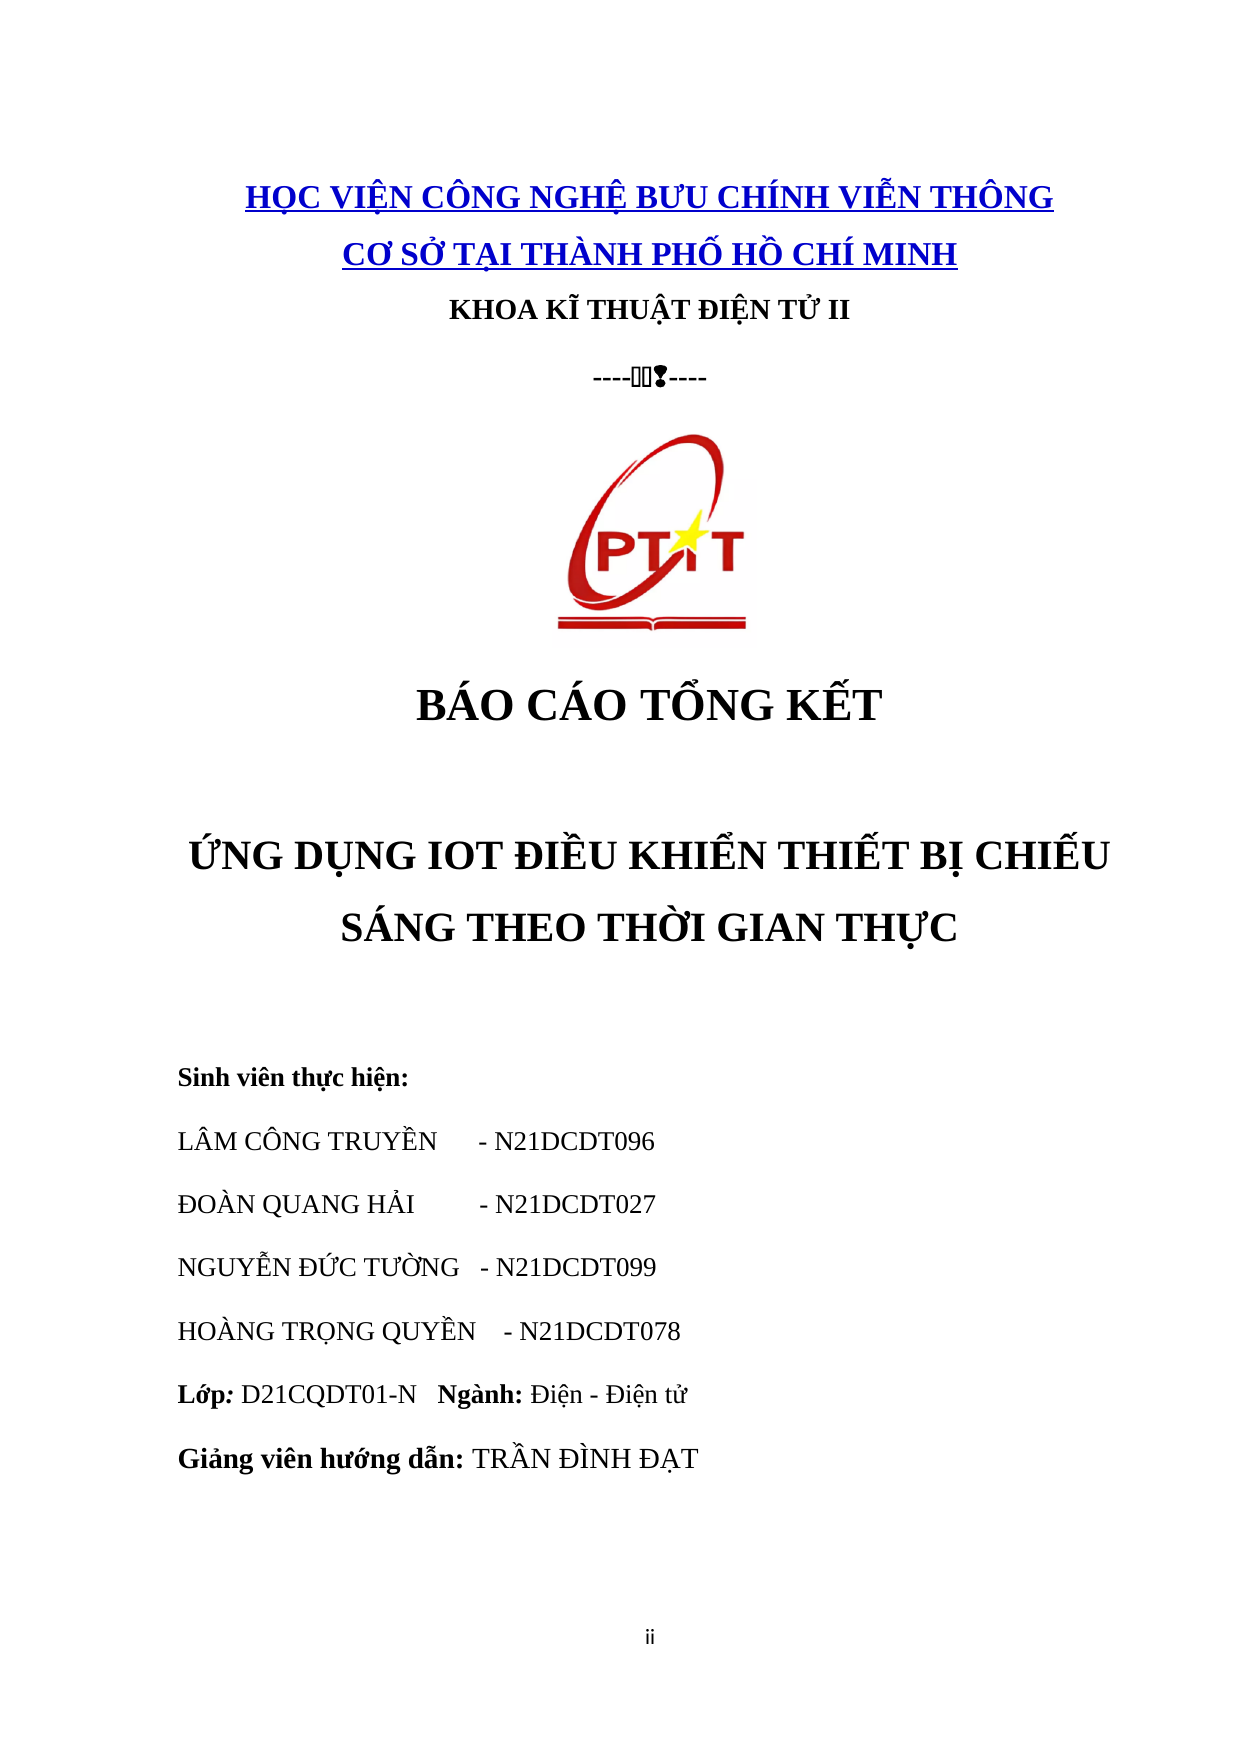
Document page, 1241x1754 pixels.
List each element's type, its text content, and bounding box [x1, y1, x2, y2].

text HỌC VIỆN CÔNG NGHỆ BƯU CHÍNH VIỄN THÔNG [177, 177, 1122, 216]
text BÁO CÁO TỔNG KẾT [177, 678, 1122, 731]
text KHOA KĨ THUẬT ĐIỆN TỬ II [177, 292, 1122, 326]
text ỨNG DỤNG IOT ĐIỀU KHIỂN THIẾT BỊ CHIẾU SÁNG THEO THỜI GIAN THỰC [177, 830, 1122, 950]
text NGUYỄN ĐỨC TƯỜNG - N21DCDT099 [177, 1251, 1122, 1282]
text LÂM CÔNG TRUYỀN - N21DCDT096 [177, 1124, 1122, 1156]
text ĐOÀN QUANG HẢI - N21DCDT027 [177, 1188, 1122, 1219]
text HOÀNG TRỌNG QUYỀN - N21DCDT078 [177, 1314, 1122, 1346]
text Lớp: D21CQDT01-N Ngành: Điện - Điện tử [177, 1378, 1122, 1409]
text Sinh viên thực hiện: [177, 1061, 1122, 1092]
text Giảng viên hướng dẫn: TRẦN ĐÌNH ĐẠT [177, 1441, 1122, 1475]
picture [542, 426, 758, 648]
text -------- [177, 359, 1122, 393]
text CƠ SỞ TẠI THÀNH PHỐ HỒ CHÍ MINH [177, 235, 1122, 273]
